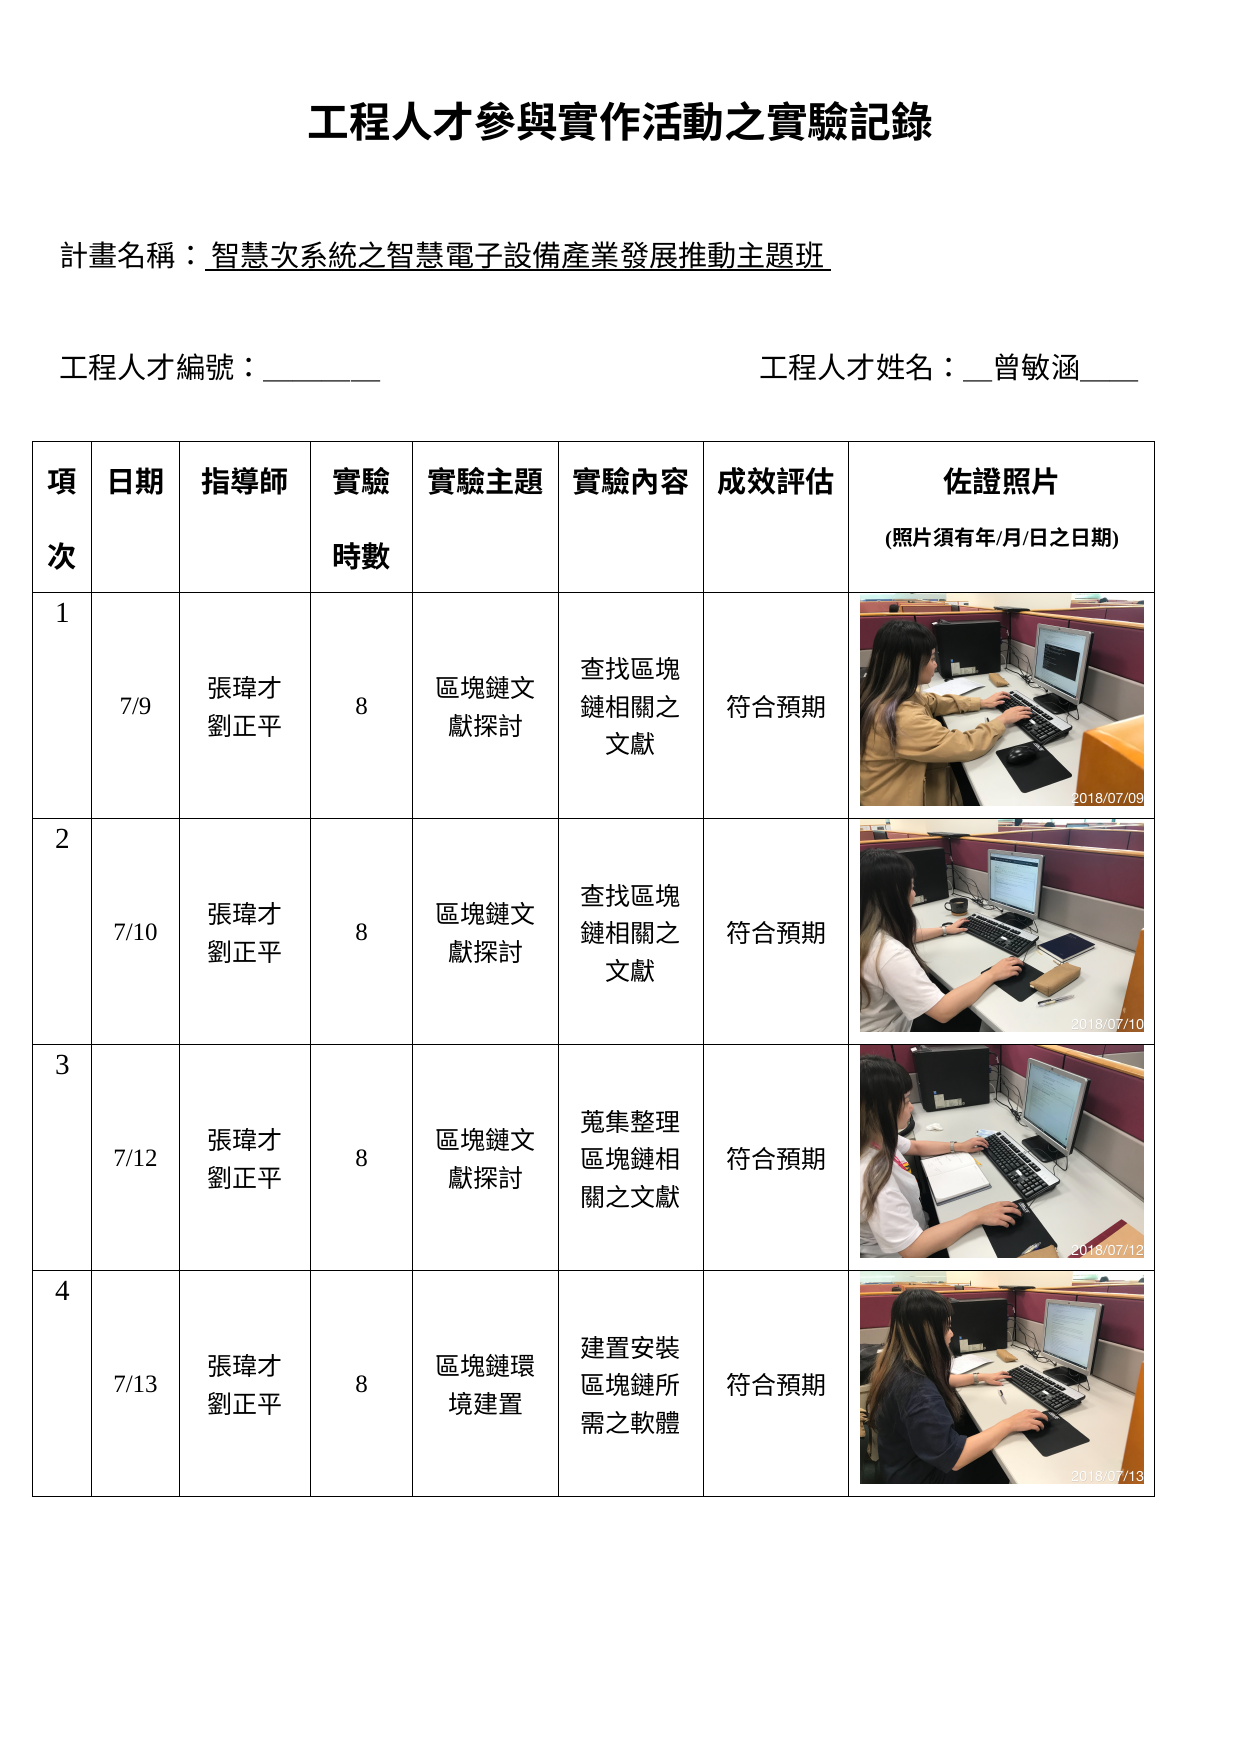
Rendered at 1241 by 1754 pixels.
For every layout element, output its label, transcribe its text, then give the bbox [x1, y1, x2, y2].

table_header 日期 [92, 442, 179, 592]
table_header 實驗內容 [559, 442, 703, 592]
table_header 實驗主題 [413, 442, 558, 592]
table_cell 符合預期 [704, 819, 848, 1044]
table_cell 8 [311, 819, 412, 1044]
table_cell 8 [311, 593, 412, 818]
table_cell 區塊鏈文獻探討 [413, 1045, 558, 1270]
table_cell 符合預期 [704, 593, 848, 818]
table_header 指導師 [180, 442, 310, 592]
table_cell 查找區塊鏈相關之文獻 [559, 593, 703, 818]
text 工程人才編號：＿＿＿＿ 工程人才姓名：＿曾敏涵＿＿ [59, 328, 1181, 403]
text 計畫名稱： 智慧次系統之智慧電子設備產業發展推動主題班 [59, 216, 1181, 291]
picture [860, 819, 1144, 1032]
table_cell 8 [311, 1045, 412, 1270]
table_cell 區塊鏈環境建置 [413, 1271, 558, 1496]
table_cell 3 [33, 1045, 91, 1270]
table_cell 張瑋才 劉正平 [180, 1045, 310, 1270]
table_cell 符合預期 [704, 1045, 848, 1270]
picture [860, 1045, 1144, 1258]
table_cell [849, 1271, 1154, 1496]
table_cell 7/9 [92, 593, 179, 818]
table_cell 7/12 [92, 1045, 179, 1270]
table_cell 張瑋才 劉正平 [180, 593, 310, 818]
table_header 實驗時數 [311, 442, 412, 592]
table_cell 符合預期 [704, 1271, 848, 1496]
table_cell 1 [33, 593, 91, 818]
table_cell 區塊鏈文獻探討 [413, 593, 558, 818]
table_cell 查找區塊鏈相關之文獻 [559, 819, 703, 1044]
table_cell 蒐集整理區塊鏈相關之文獻 [559, 1045, 703, 1270]
table_cell 7/13 [92, 1271, 179, 1496]
table_cell [849, 819, 1154, 1044]
table_cell 4 [33, 1271, 91, 1496]
table_cell [849, 1045, 1154, 1270]
table_cell 8 [311, 1271, 412, 1496]
table_header 項次 [33, 442, 91, 592]
table_cell [849, 593, 1154, 818]
table_header 佐證照片 (照片須有年/月/日之日期) [849, 442, 1154, 592]
table_cell 區塊鏈文獻探討 [413, 819, 558, 1044]
picture [860, 1271, 1144, 1484]
table_cell 張瑋才 劉正平 [180, 1271, 310, 1496]
picture [860, 593, 1144, 806]
table_cell 張瑋才 劉正平 [180, 819, 310, 1044]
table_cell 2 [33, 819, 91, 1044]
table_cell 建置安裝區塊鏈所需之軟體 [559, 1271, 703, 1496]
table_header 成效評估 [704, 442, 848, 592]
table_cell 7/10 [92, 819, 179, 1044]
